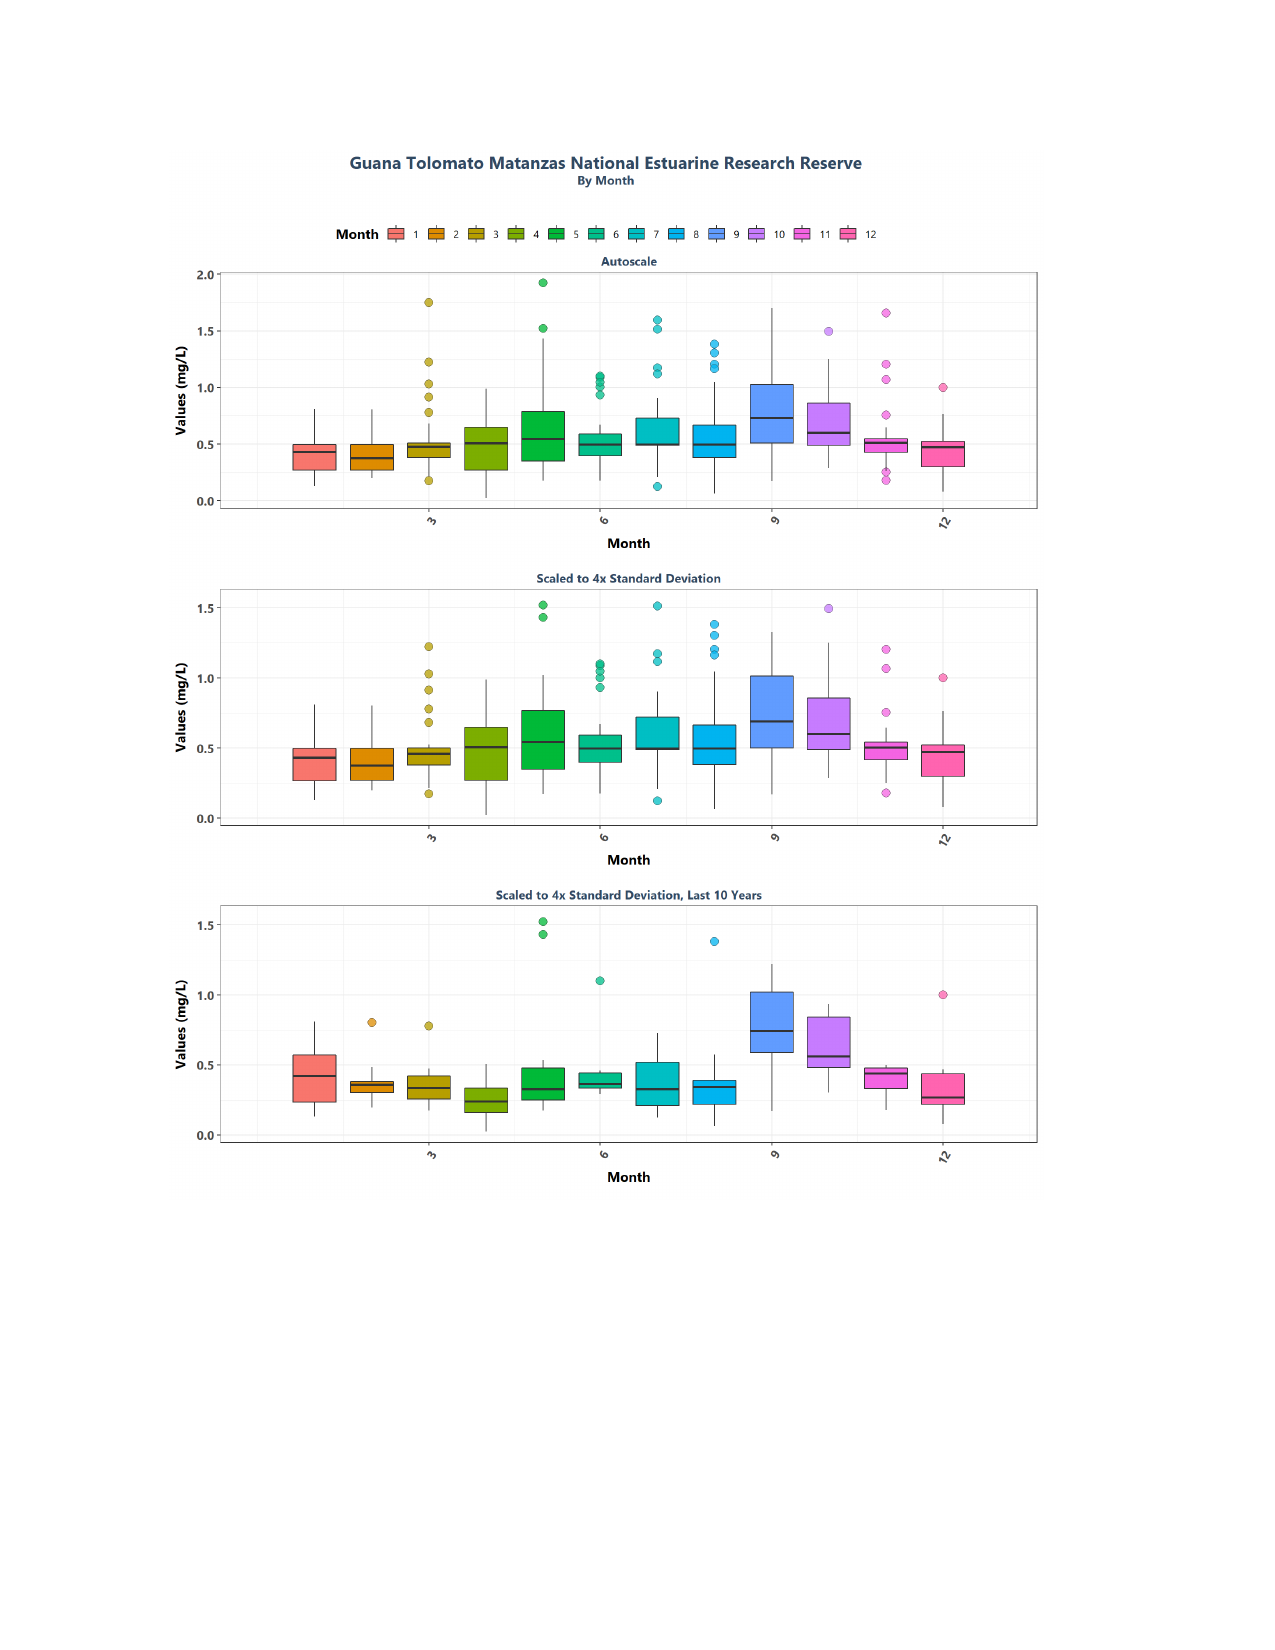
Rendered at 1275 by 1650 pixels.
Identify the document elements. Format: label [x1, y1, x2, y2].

picture [168, 150, 1044, 1200]
